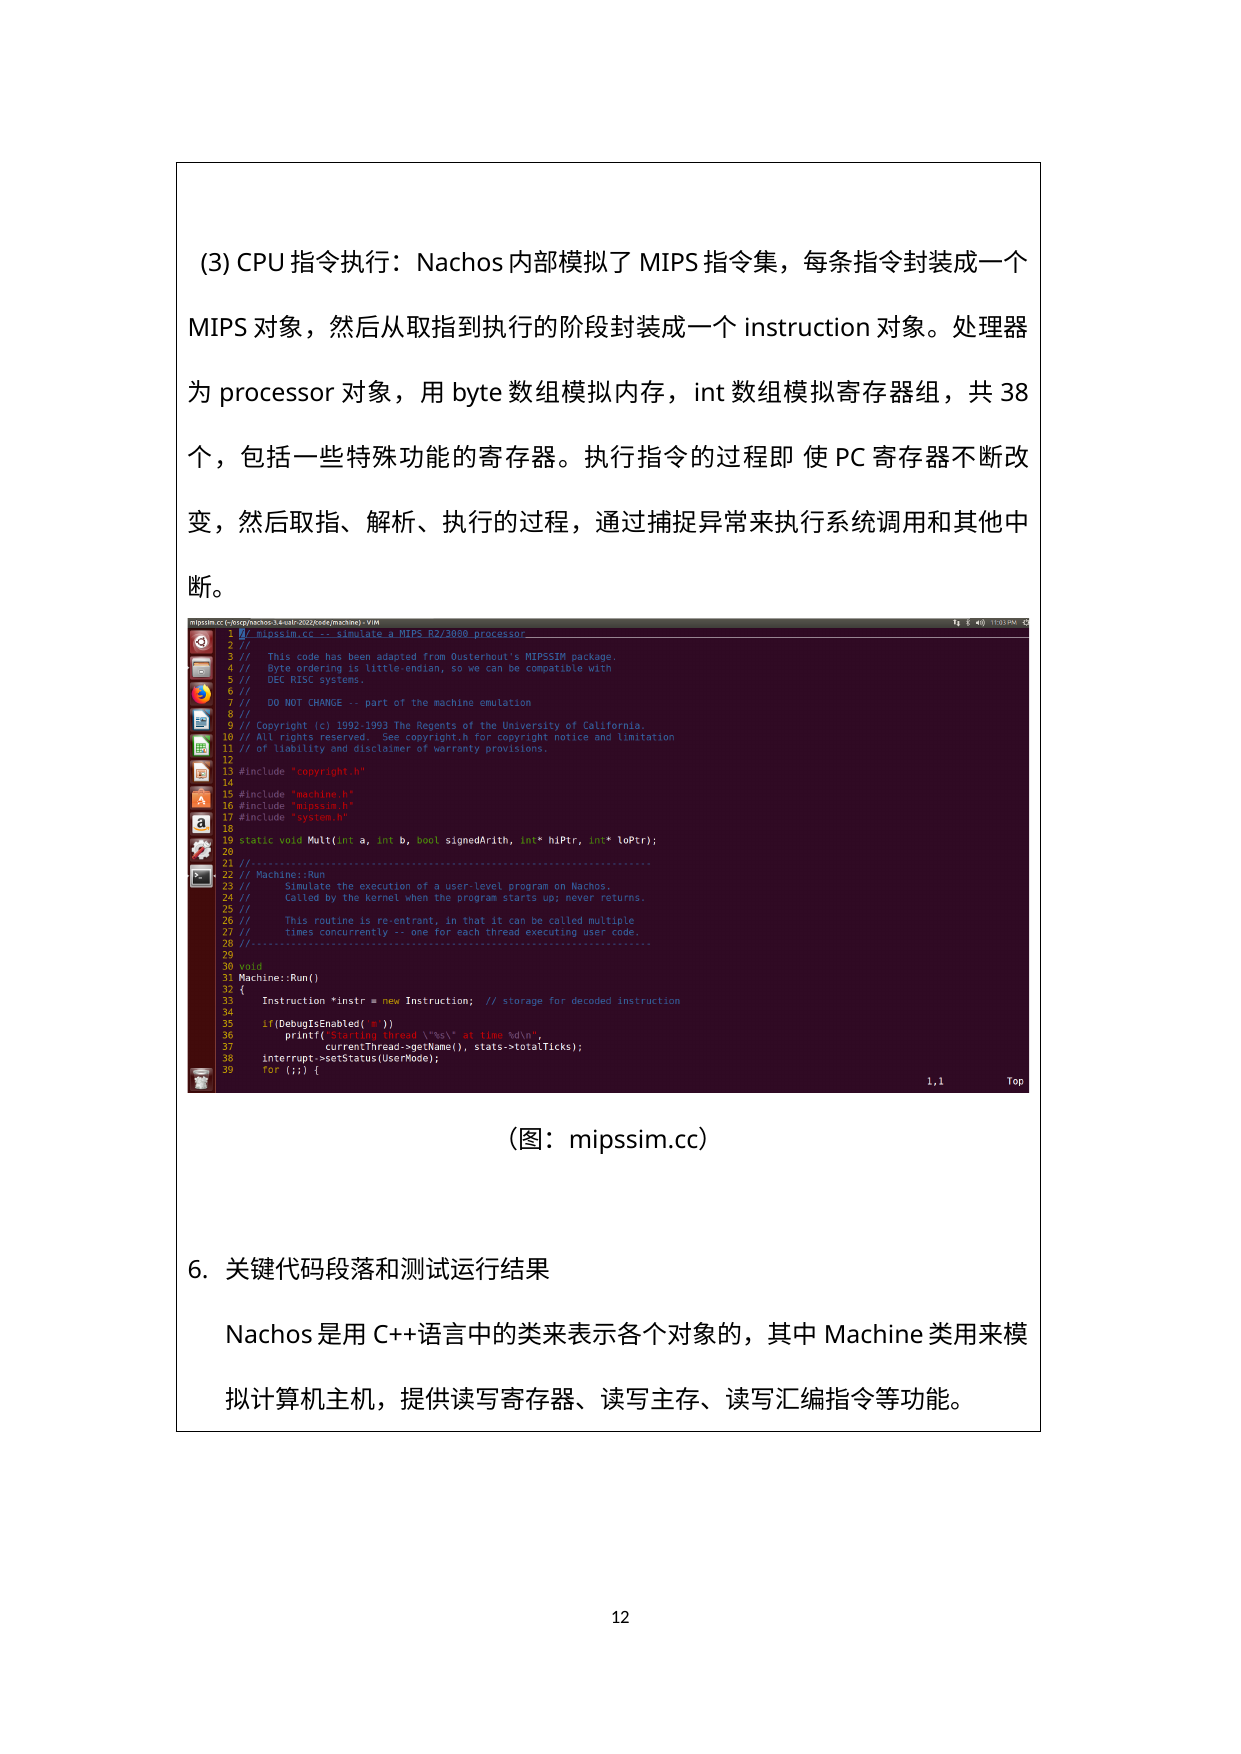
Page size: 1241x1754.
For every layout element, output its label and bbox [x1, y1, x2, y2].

picture [187, 618, 1030, 1093]
table_cell [177, 163, 1040, 1431]
